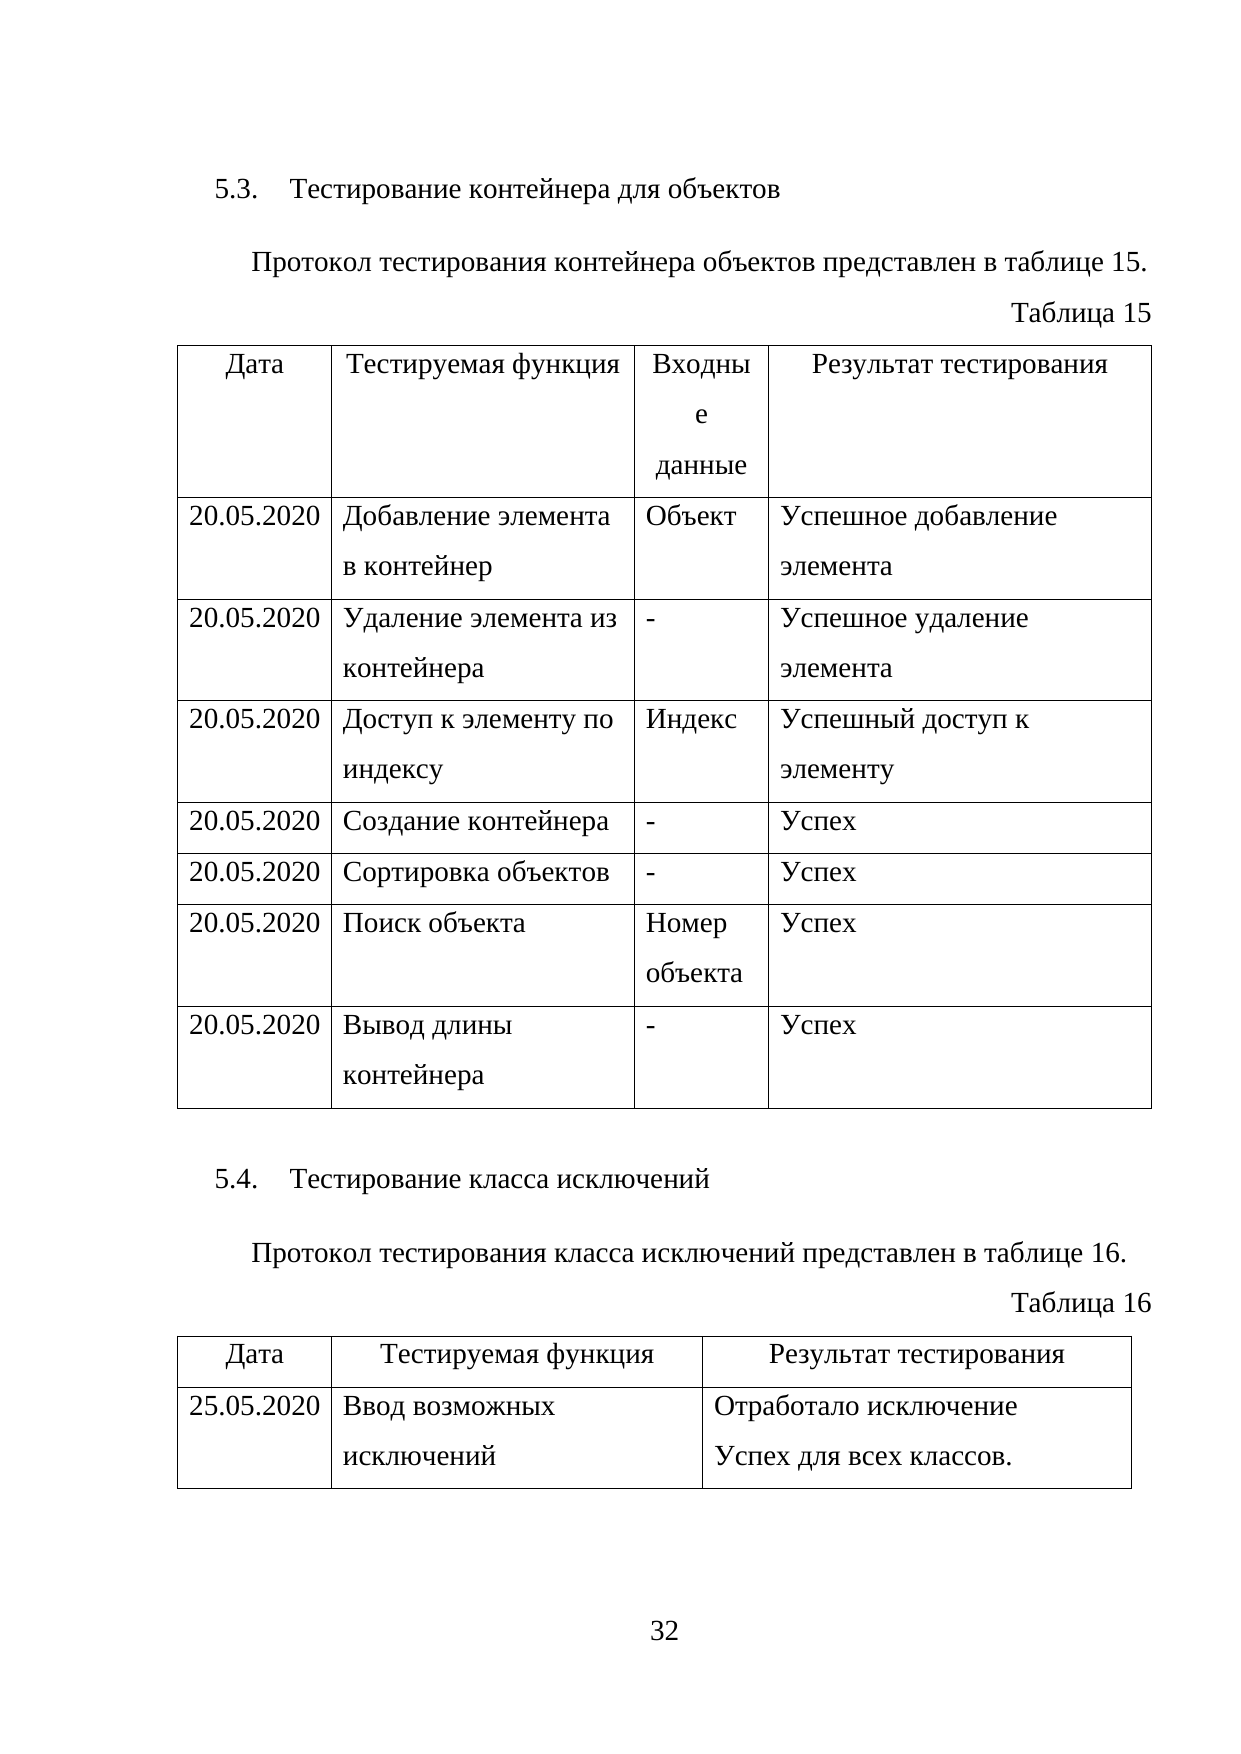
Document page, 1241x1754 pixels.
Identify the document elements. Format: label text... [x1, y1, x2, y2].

subtitle Тестирование контейнера для объектов [214, 171, 1152, 204]
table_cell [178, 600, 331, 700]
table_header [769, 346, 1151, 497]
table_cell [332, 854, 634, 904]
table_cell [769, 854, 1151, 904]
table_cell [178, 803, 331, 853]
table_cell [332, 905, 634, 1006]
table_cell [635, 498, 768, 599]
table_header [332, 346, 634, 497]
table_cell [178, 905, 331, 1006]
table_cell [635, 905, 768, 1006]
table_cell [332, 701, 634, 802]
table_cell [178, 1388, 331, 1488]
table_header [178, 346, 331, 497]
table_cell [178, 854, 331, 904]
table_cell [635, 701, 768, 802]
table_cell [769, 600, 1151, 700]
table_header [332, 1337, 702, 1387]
text Таблица 15 [177, 295, 1152, 328]
text Протокол тестирования класса исключений представлен в таблице 16. [177, 1235, 1152, 1268]
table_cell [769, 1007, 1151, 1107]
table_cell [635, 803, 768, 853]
text Протокол тестирования контейнера объектов представлен в таблице 15. [177, 244, 1152, 278]
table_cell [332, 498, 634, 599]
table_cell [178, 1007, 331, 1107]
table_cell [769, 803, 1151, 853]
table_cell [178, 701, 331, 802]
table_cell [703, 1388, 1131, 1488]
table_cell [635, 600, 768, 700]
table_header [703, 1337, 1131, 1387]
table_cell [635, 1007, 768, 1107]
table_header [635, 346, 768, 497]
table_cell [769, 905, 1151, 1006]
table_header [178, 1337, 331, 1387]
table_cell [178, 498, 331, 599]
text Таблица 16 [177, 1285, 1152, 1319]
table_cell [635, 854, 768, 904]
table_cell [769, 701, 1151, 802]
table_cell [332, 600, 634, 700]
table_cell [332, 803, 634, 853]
subtitle Тестирование класса исключений [214, 1161, 1152, 1195]
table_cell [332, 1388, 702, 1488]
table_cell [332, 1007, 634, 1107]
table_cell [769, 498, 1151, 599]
